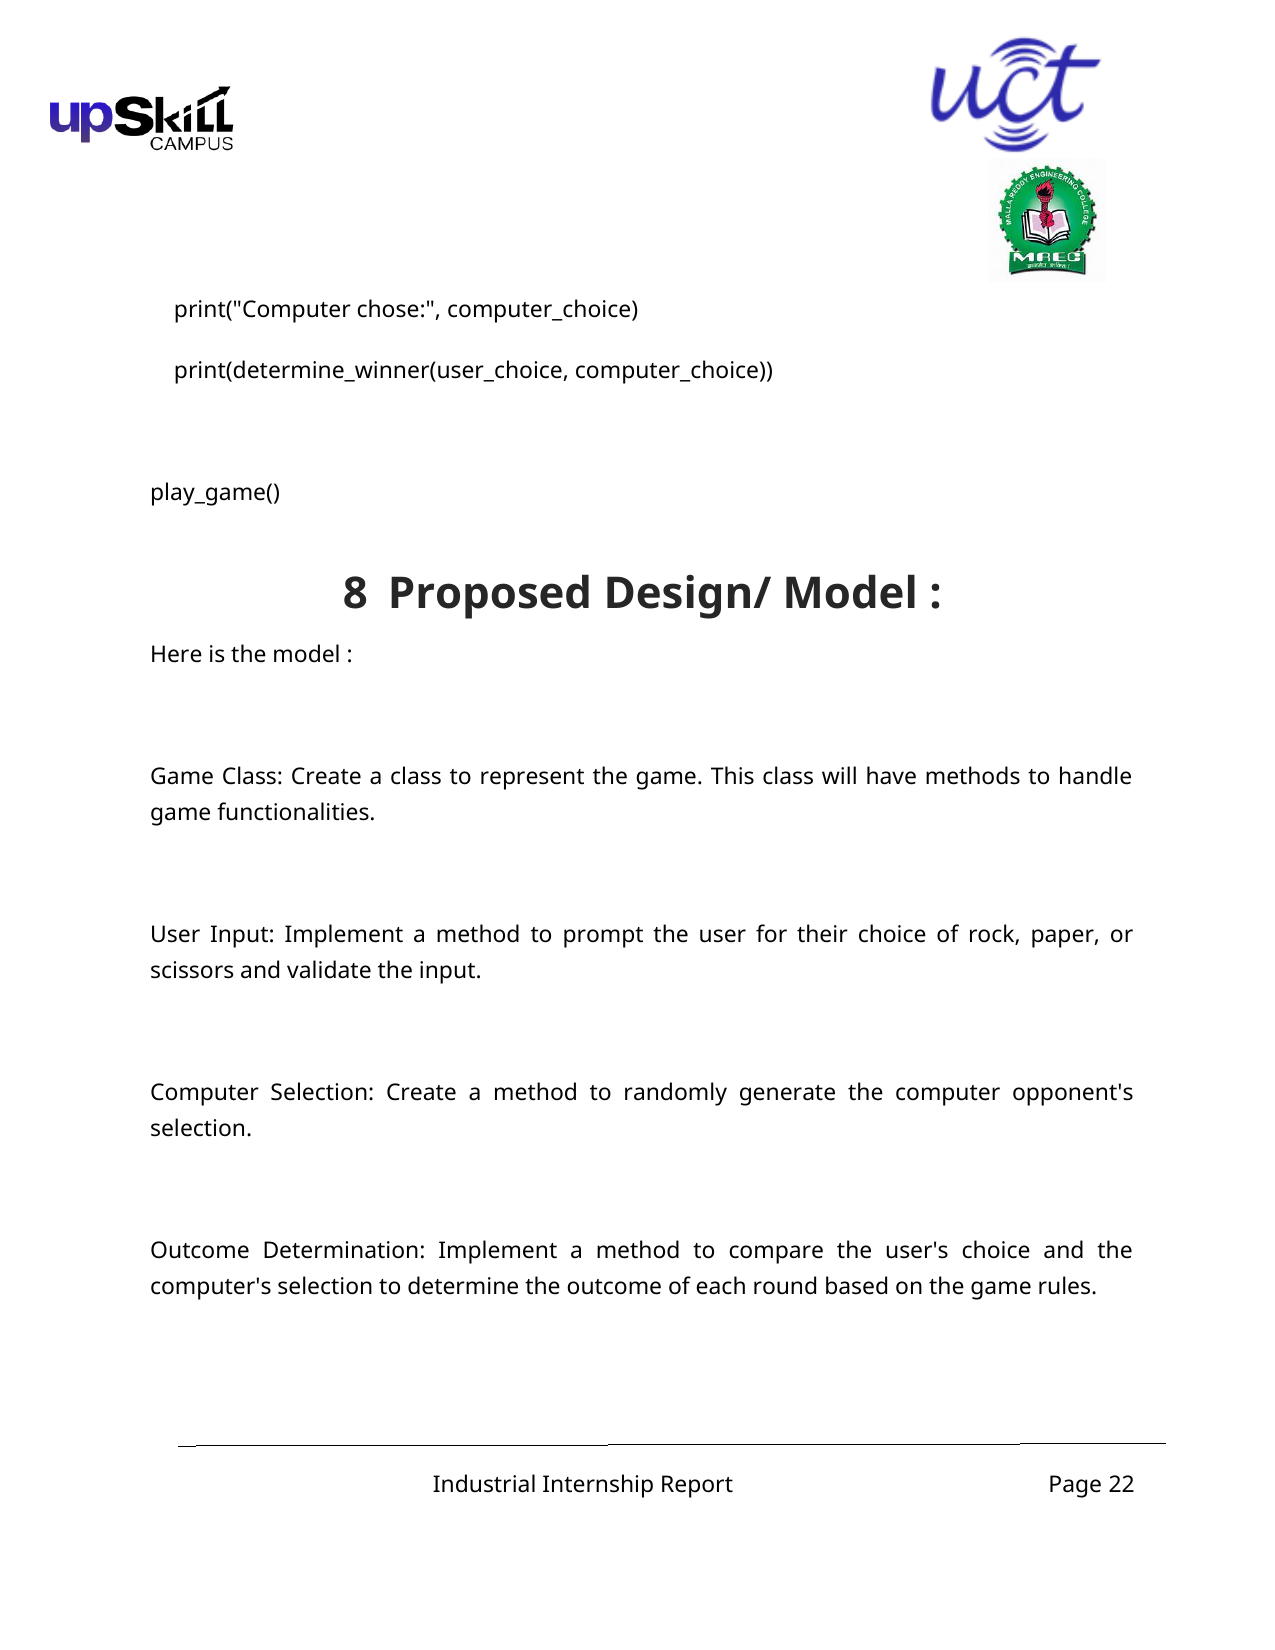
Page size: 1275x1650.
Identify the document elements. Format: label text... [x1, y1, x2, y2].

text play_game() [150, 476, 1134, 507]
subtitle Proposed Design/ Model : [150, 562, 1134, 621]
text Computer Selection: Create a method to randomly generate the computer opponent's selection. [150, 1076, 1134, 1143]
text User Input: Implement a method to prompt the user for their choice of rock, paper, or scissors and validate the input. [150, 918, 1134, 985]
text Here is the model : [150, 638, 1134, 670]
text print(determine_winner(user_choice, computer_choice)) [150, 354, 1134, 385]
text Outcome Determination: Implement a method to compare the user's choice and the computer's selection to determine the outcome of each round based on the game rules. [150, 1234, 1134, 1301]
text Game Class: Create a class to represent the game. This class will have methods to handle game functionalities. [150, 760, 1134, 827]
text print("Computer chose:", computer_choice) [150, 293, 1134, 324]
